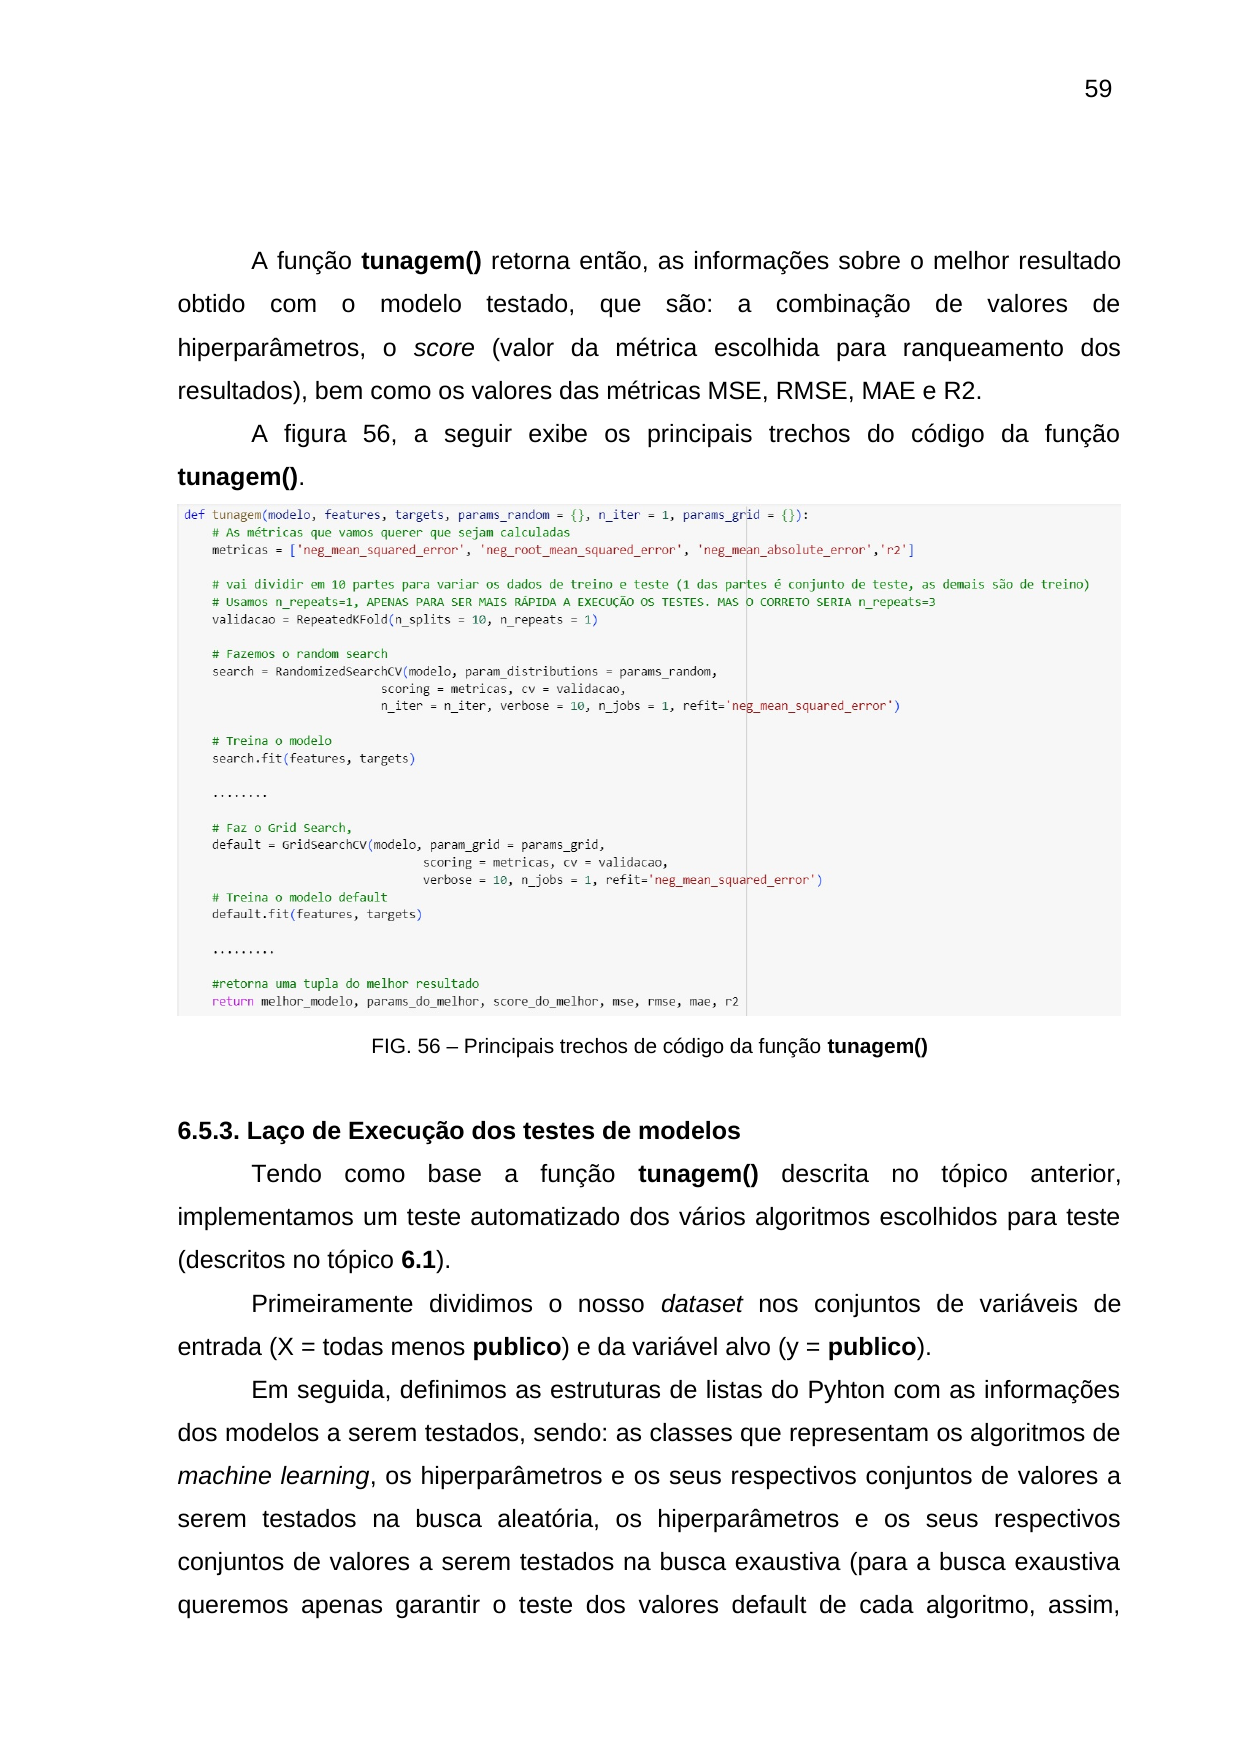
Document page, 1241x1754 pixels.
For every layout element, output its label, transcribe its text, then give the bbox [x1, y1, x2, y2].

text FIG. 56 – Principais trechos de código da função tunagem() [177, 1030, 1122, 1059]
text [177, 1375, 1122, 1619]
picture [177, 504, 1121, 1016]
text A figura 56, a seguir exibe os principais trechos do código da função tunagem(). [177, 419, 1122, 491]
text Primeiramente dividimos o nosso dataset nos conjuntos de variáveis de entrada (X = todas menos publico) e da variável alvo (y = publico). [177, 1289, 1122, 1361]
text Tendo como base a função tunagem() descrita no tópico anterior, implementamos um teste automatizado dos vários algoritmos escolhidos para teste (descritos no tópico 6.1). [177, 1159, 1122, 1274]
text A função tunagem() retorna então, as informações sobre o melhor resultado obtido com o modelo testado, que são: a combinação de valores de hiperparâmetros, o score (valor da métrica escolhida para ranqueamento dos resultados), bem como os valores das métricas MSE, RMSE, MAE e R2. [177, 246, 1122, 404]
subtitle 6.5.3. Laço de Execução dos testes de modelos [177, 1116, 1122, 1145]
